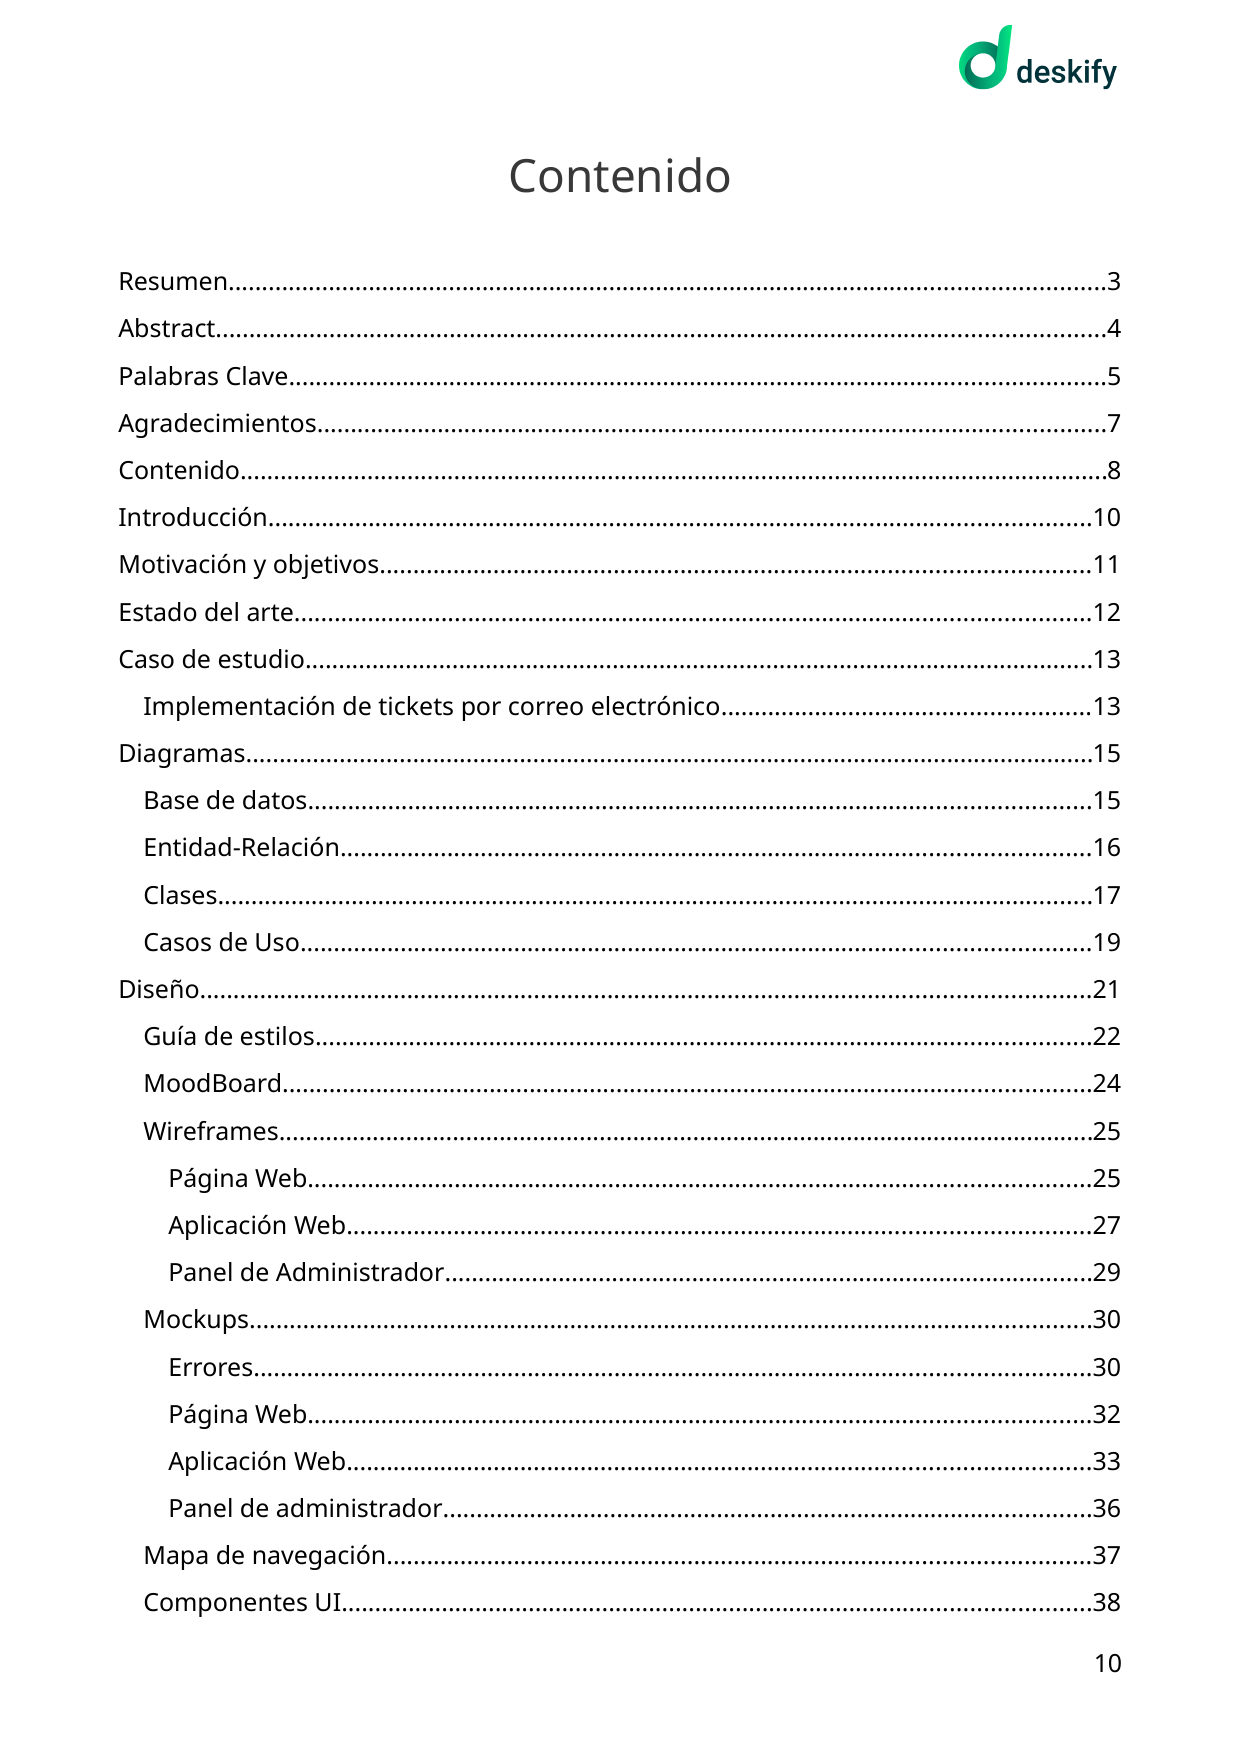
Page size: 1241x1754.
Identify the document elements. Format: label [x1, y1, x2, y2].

picture [953, 22, 1127, 92]
